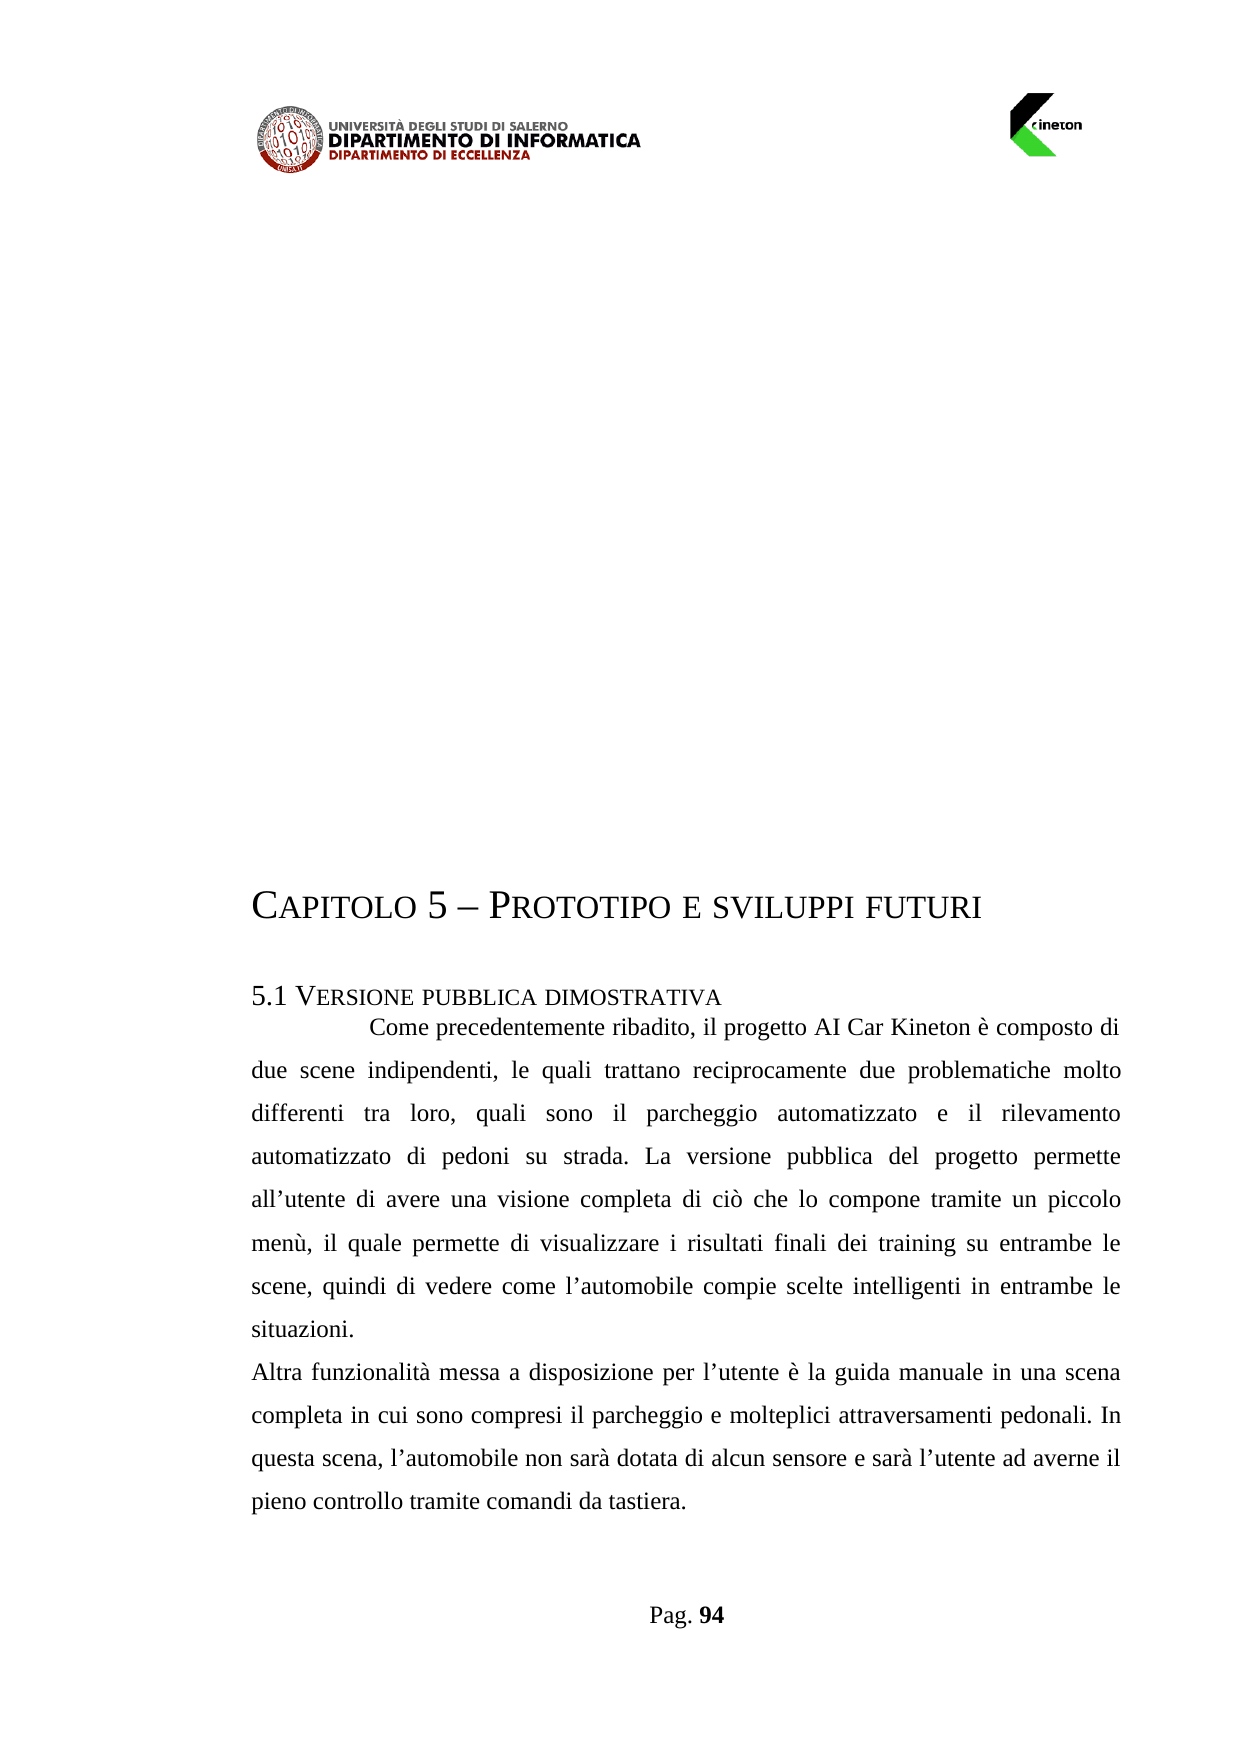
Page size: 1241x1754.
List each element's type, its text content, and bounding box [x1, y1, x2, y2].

text 5.1 Versione pubblica dimostrativa [251, 978, 1122, 1012]
text Capitolo 5 – Prototipo e sviluppi futuri [251, 880, 1122, 927]
text Come precedentemente ribadito, il progetto AI Car Kineton è composto di due scene indipendenti, le quali trattano reciprocamente due problematiche molto differenti tra loro, quali sono il parcheggio automatizzato e il rilevamento automatizzato di pedoni su strada. La versione pubblica del progetto permette all’utente di avere una visione completa di ciò che lo compone tramite un piccolo menù, il quale permette di visualizzare i risultati finali dei training su entrambe le scene, quindi di vedere come l’automobile compie scelte intelligenti in entrambe le situazioni. [251, 1012, 1122, 1343]
picture [251, 102, 645, 177]
picture [987, 73, 1102, 177]
text Altra funzionalità messa a disposizione per l’utente è la guida manuale in una scena completa in cui sono compresi il parcheggio e molteplici attraversamenti pedonali. In questa scena, l’automobile non sarà dotata di alcun sensore e sarà l’utente ad averne il pieno controllo tramite comandi da tastiera. [251, 1357, 1122, 1515]
